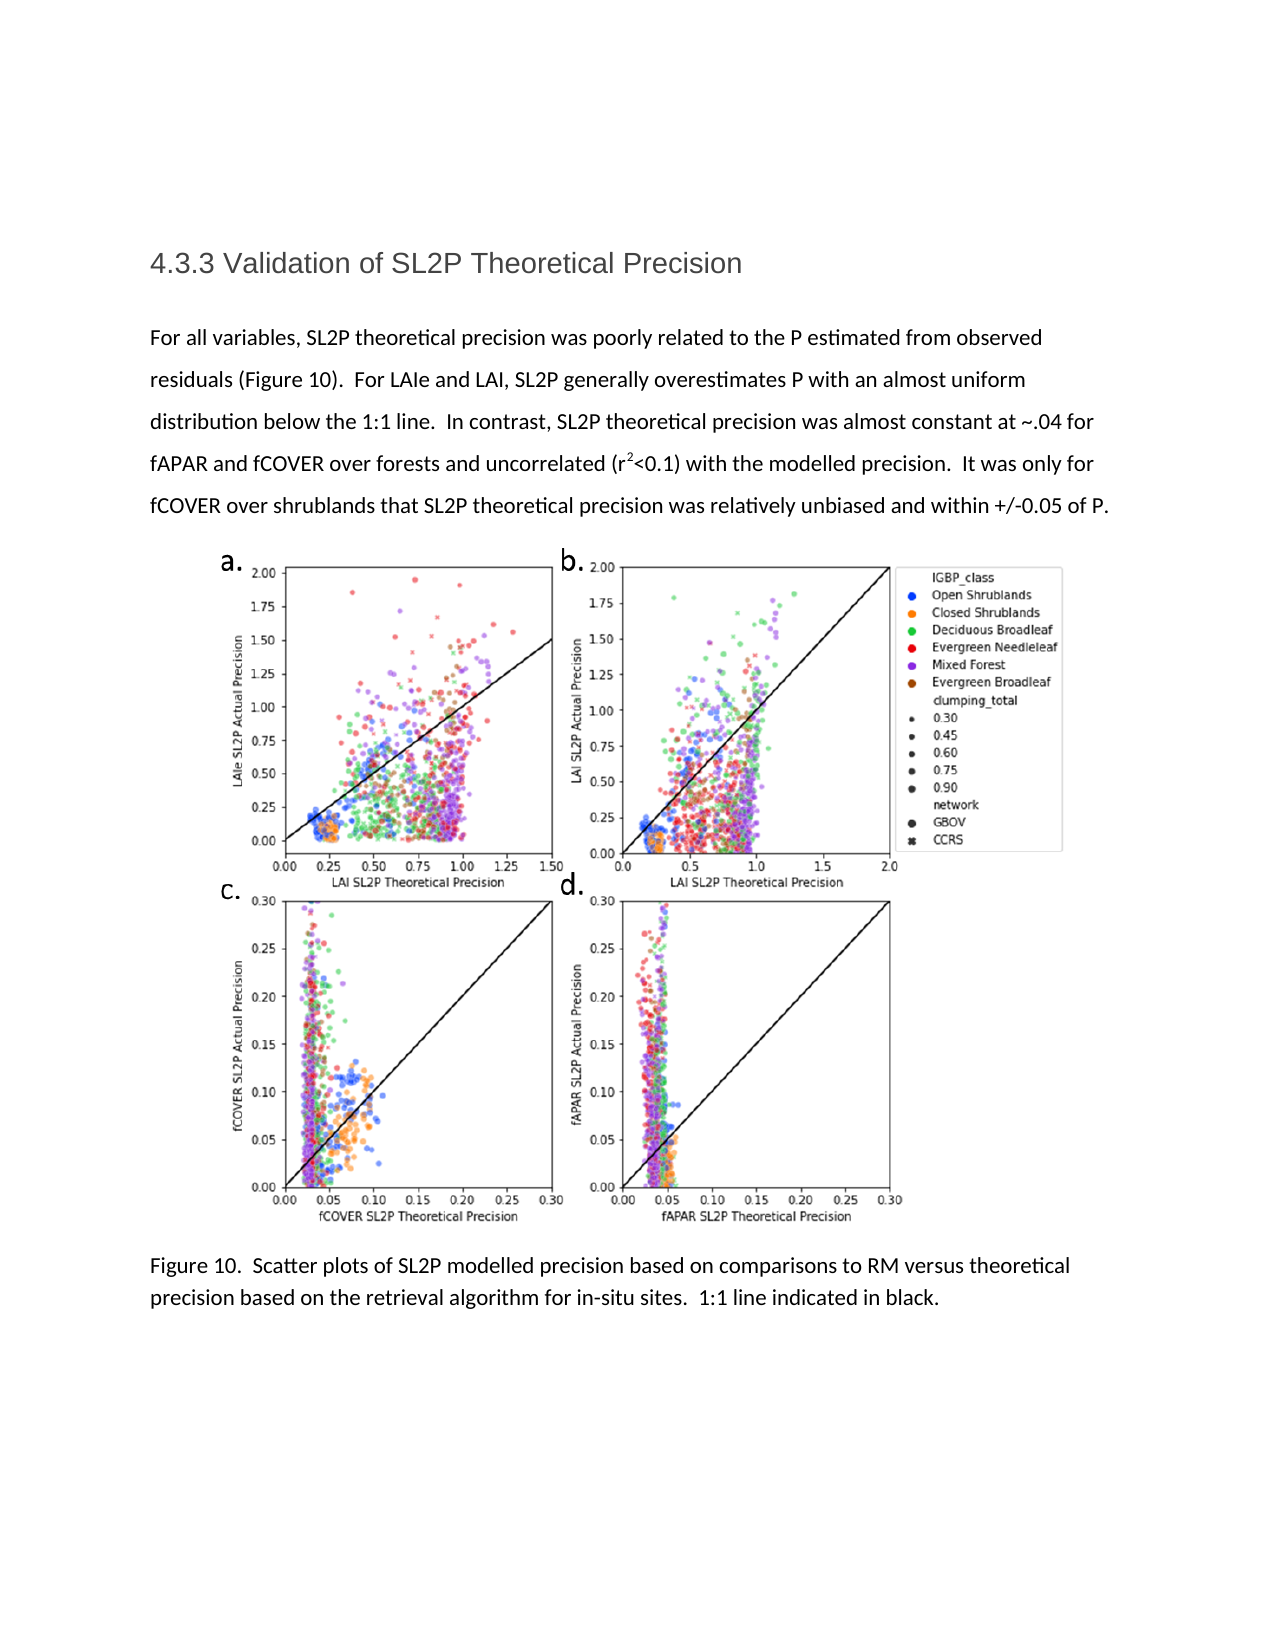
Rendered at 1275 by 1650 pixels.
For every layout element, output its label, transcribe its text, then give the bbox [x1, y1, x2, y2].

picture [150, 531, 1125, 1239]
subtitle 4.3.3 Validation of SL2P Theoretical Precision [150, 246, 1125, 279]
text Figure 10. Scatter plots of SL2P modelled precision based on comparisons to RM versus theoretical precision based on the retrieval algorithm for in-situ sites. 1:1 line indicated in black. [150, 1251, 1125, 1311]
text For all variables, SL2P theoretical precision was poorly related to the P estimated from observed residuals (Figure 10). For LAIe and LAI, SL2P generally overestimates P with an almost uniform distribution below the 1:1 line. In contrast, SL2P theoretical precision was almost constant at ~.04 for fAPAR and fCOVER over forests and uncorrelated (r2<0.1) with the modelled precision. It was only for fCOVER over shrublands that SL2P theoretical precision was relatively unbiased and within +/-0.05 of P. [150, 323, 1125, 531]
